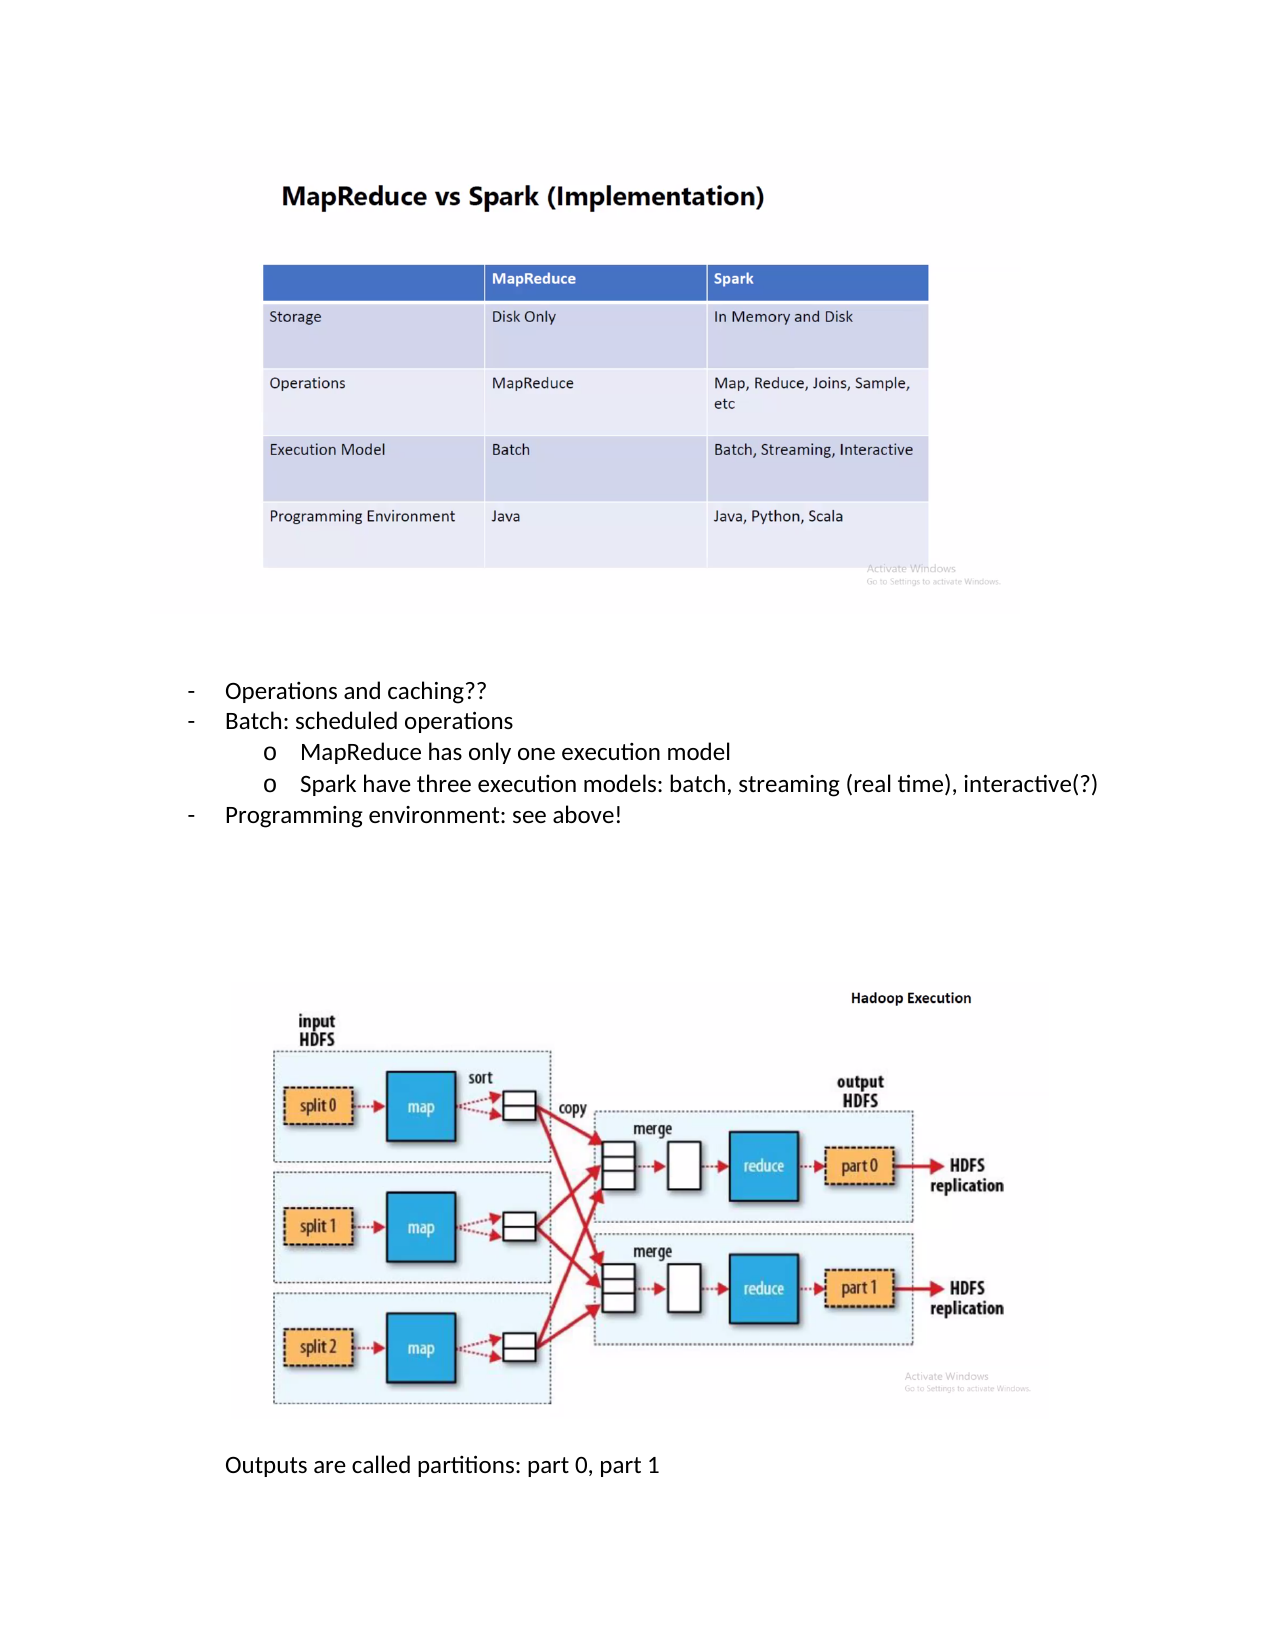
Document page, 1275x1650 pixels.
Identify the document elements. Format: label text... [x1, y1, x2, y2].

list Outputs are called partitions: part 0, part 1 [225, 1449, 1125, 1480]
list Operations and caching?? [187, 675, 1125, 705]
list MapReduce has only one execution model [262, 736, 1125, 768]
picture [150, 150, 1021, 614]
picture [230, 982, 1049, 1419]
list Batch: scheduled operations [187, 705, 1125, 736]
list Programming environment: see above! [187, 799, 1125, 830]
list Spark have three execution models: batch, streaming (real time), interactive(?) [262, 768, 1125, 799]
